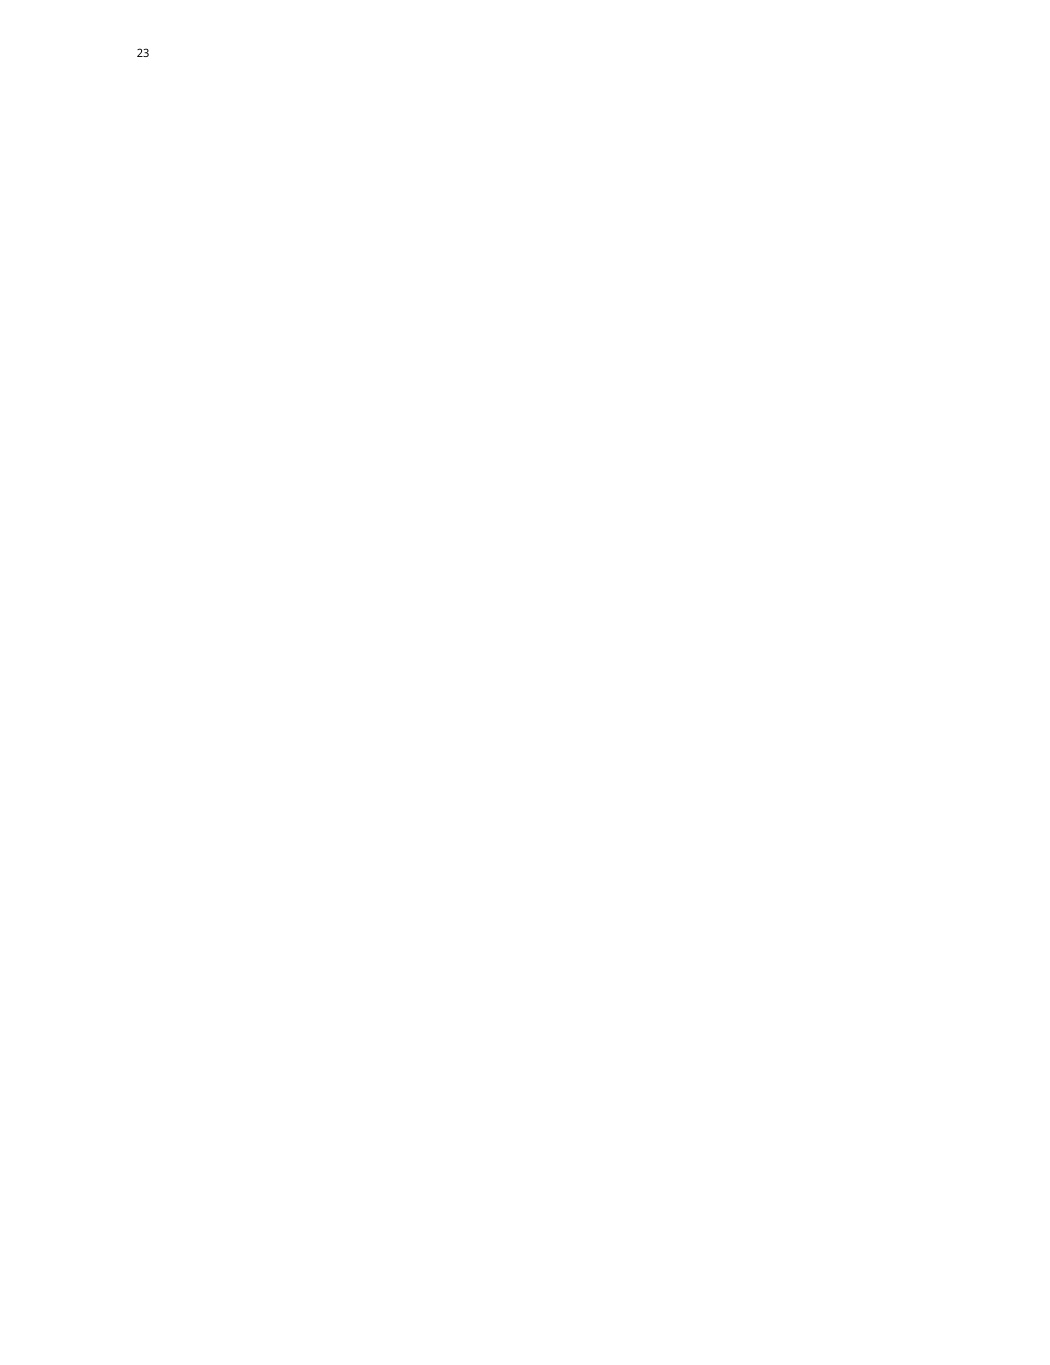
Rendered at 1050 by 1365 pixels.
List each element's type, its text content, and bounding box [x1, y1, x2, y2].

text 23 [137, 45, 943, 60]
